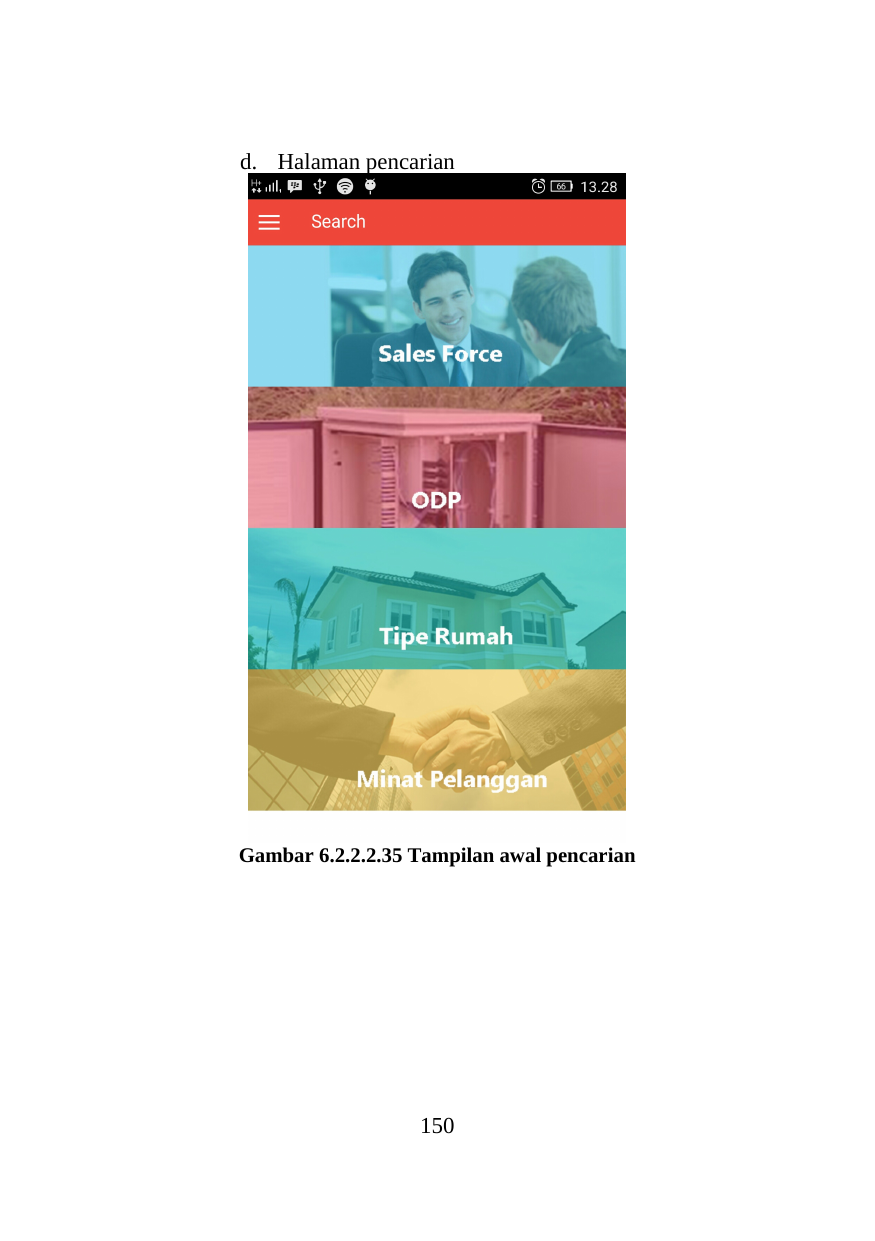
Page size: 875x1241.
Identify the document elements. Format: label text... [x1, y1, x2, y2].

picture [248, 173, 626, 843]
list Halaman pencarian [240, 148, 756, 174]
